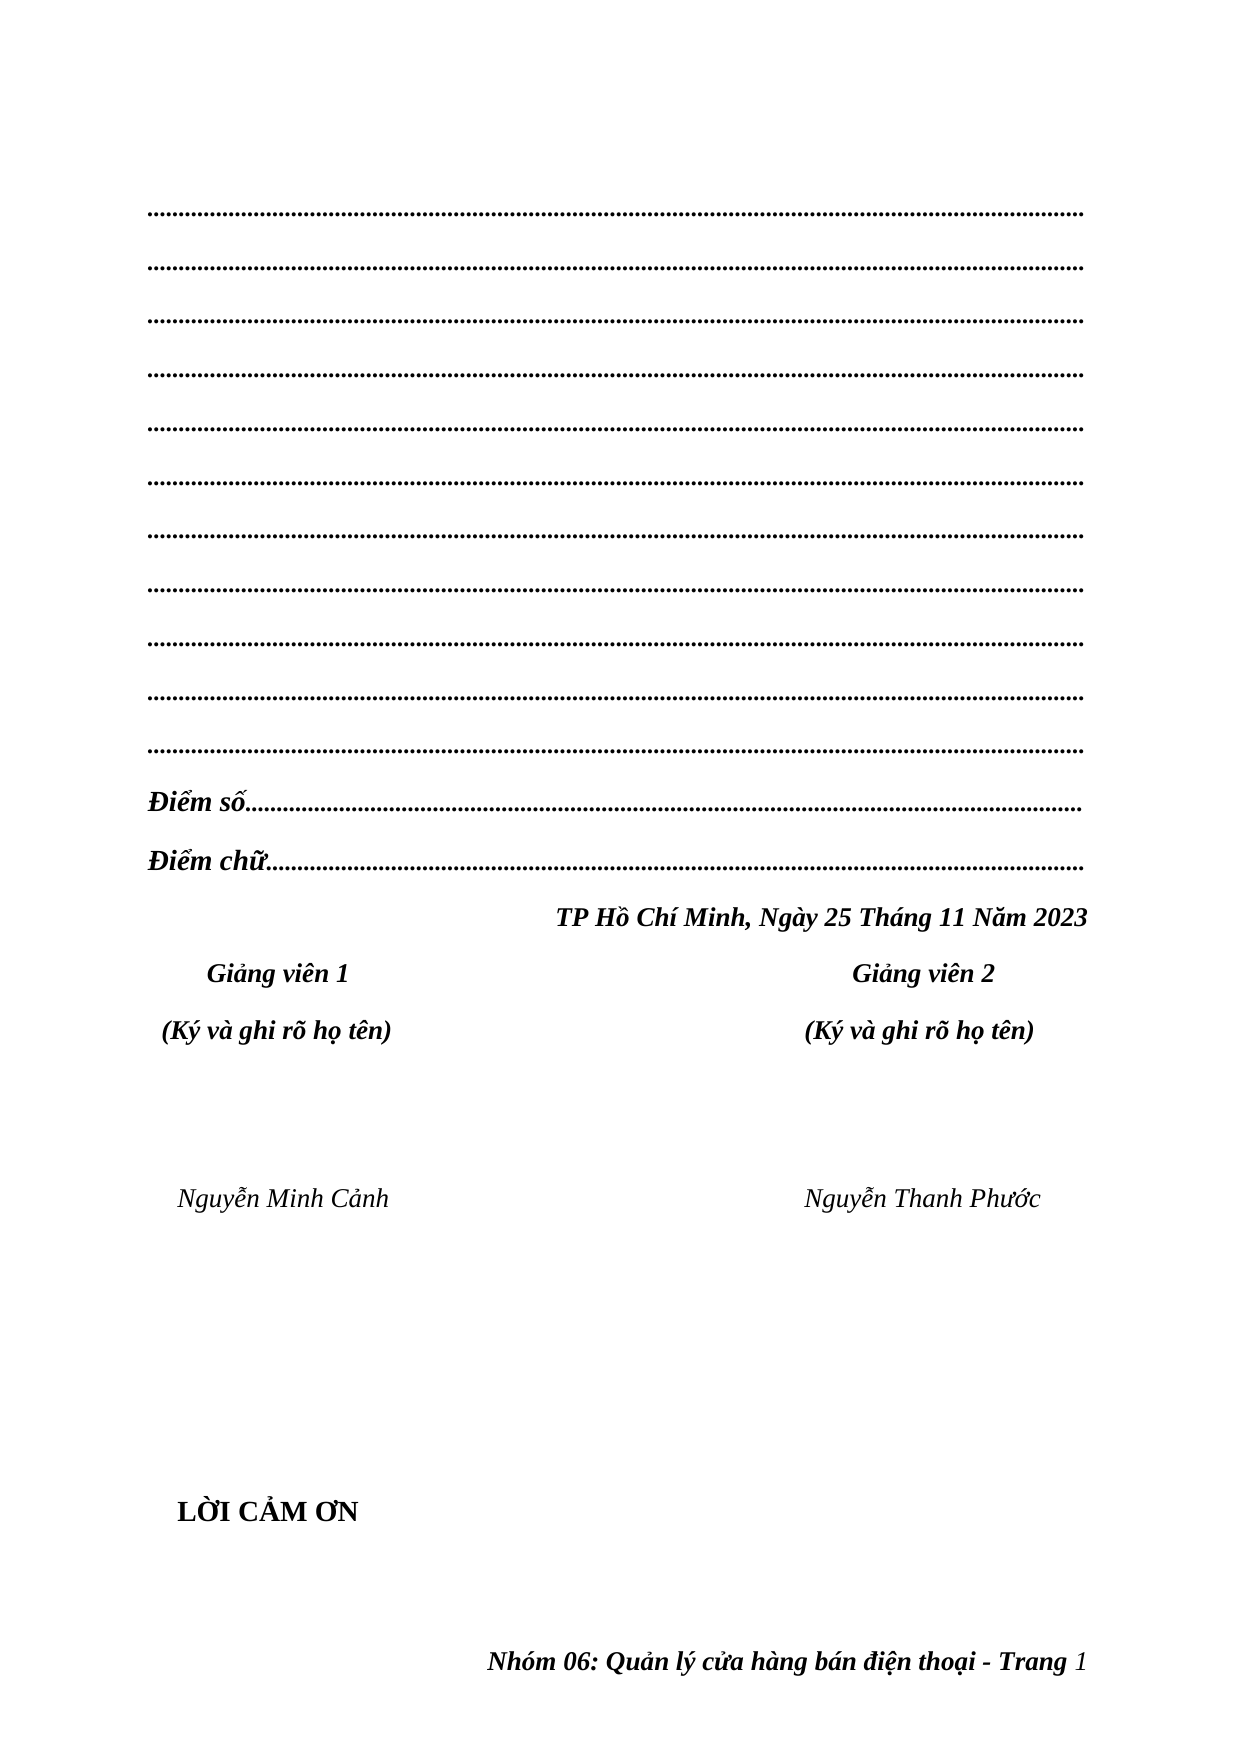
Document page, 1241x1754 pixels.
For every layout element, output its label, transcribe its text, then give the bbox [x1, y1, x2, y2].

text (Ký và ghi rõ họ tên) (Ký và ghi rõ họ tên) [148, 1014, 1090, 1045]
text Điểm số...................................................................................................................................... [148, 784, 1090, 818]
text Giảng viên 1 Giảng viên 2 [207, 958, 1090, 989]
text ...................................................................................................................................................... [148, 516, 1090, 544]
text ...................................................................................................................................................... [148, 247, 1090, 276]
text ...................................................................................................................................................... [148, 150, 1090, 222]
text ...................................................................................................................................................... [148, 731, 1090, 759]
text ...................................................................................................................................................... [148, 301, 1090, 329]
text ...................................................................................................................................................... [148, 354, 1090, 383]
text ...................................................................................................................................................... [148, 462, 1090, 491]
text ...................................................................................................................................................... [148, 623, 1090, 652]
text LỜI CẢM ƠN [177, 1494, 1090, 1528]
text TP Hồ Chí Minh, Ngày 25 Tháng 11 Năm 2023 [118, 901, 1090, 933]
text ...................................................................................................................................................... [148, 677, 1090, 706]
text ...................................................................................................................................................... [148, 408, 1090, 437]
text Điểm chữ................................................................................................................................... [148, 843, 1090, 876]
text Nguyễn Minh Cảnh Nguyễn Thanh Phước [177, 1182, 1090, 1213]
text ...................................................................................................................................................... [148, 569, 1090, 598]
